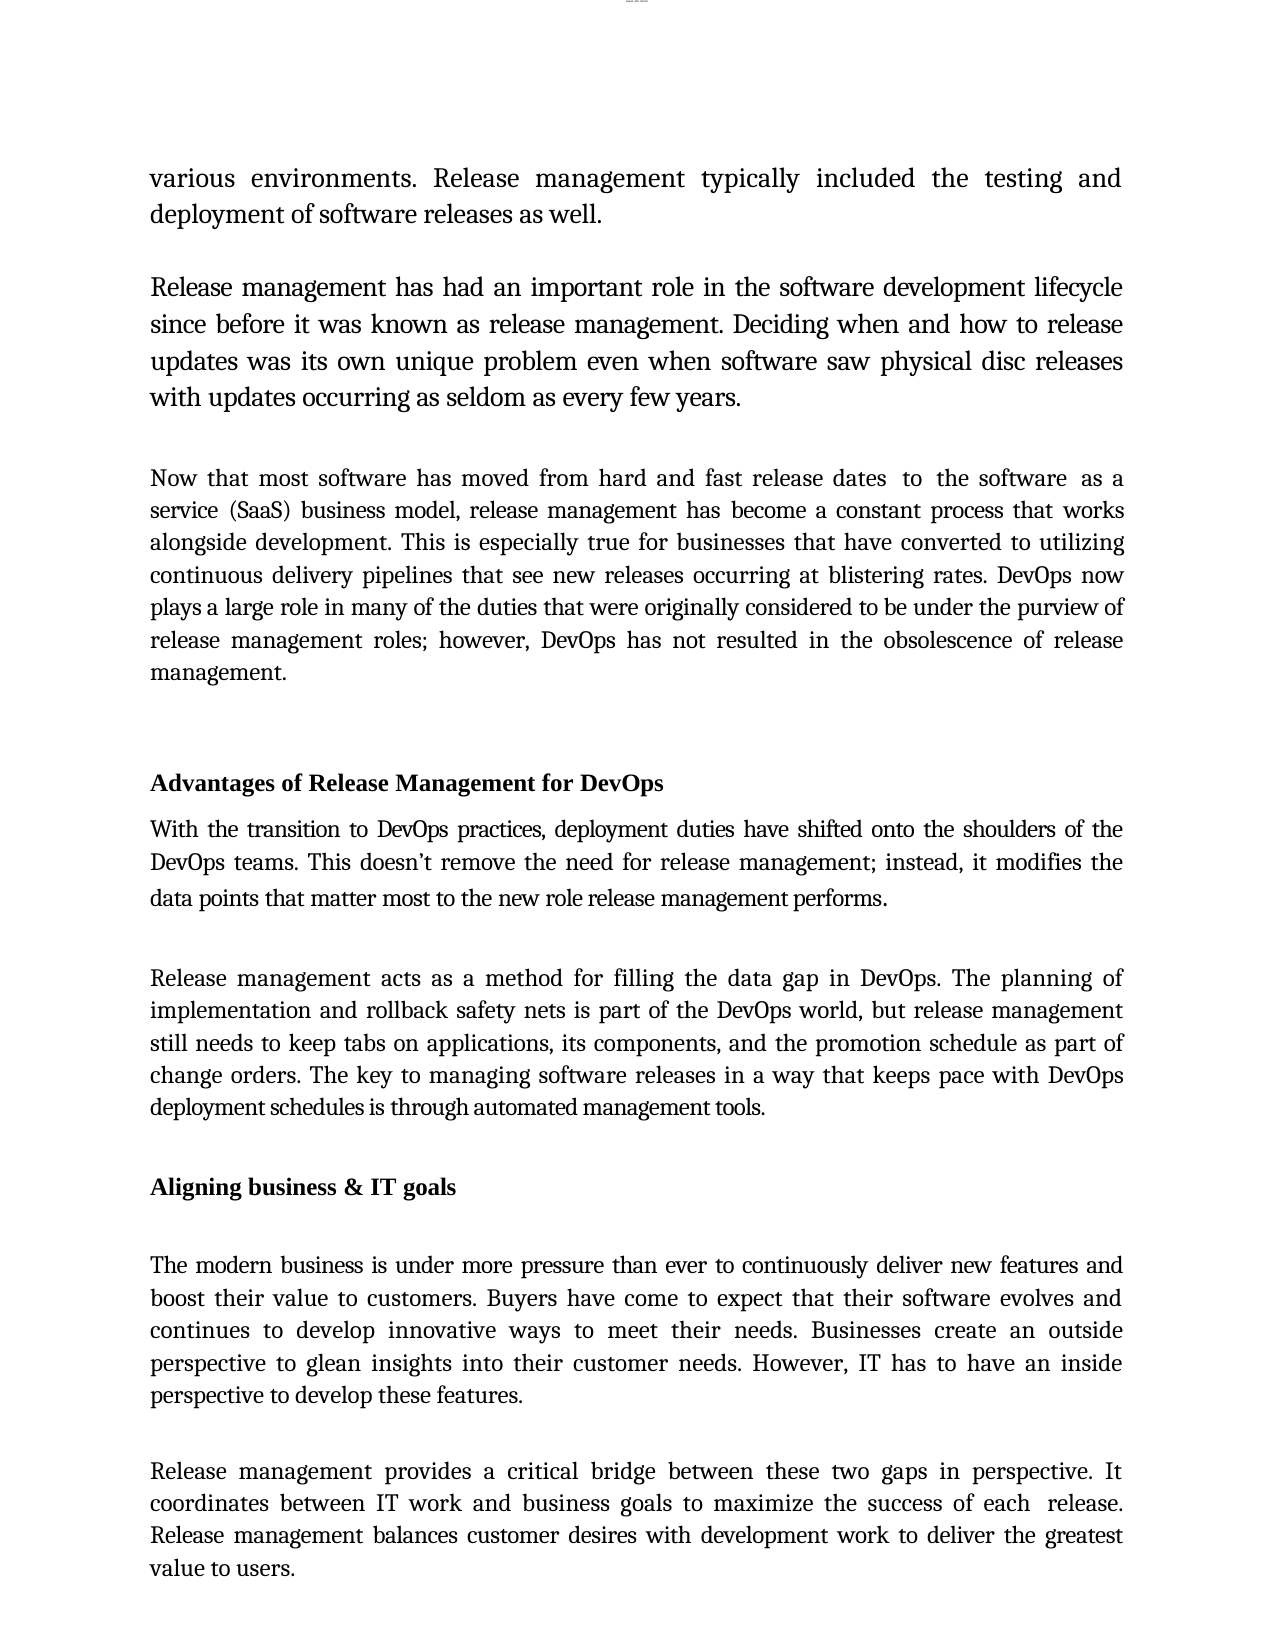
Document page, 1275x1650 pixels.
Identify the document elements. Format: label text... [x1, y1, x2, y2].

subtitle Advantages of Release Management for DevOps [150, 768, 1275, 796]
text The modern business is under more pressure than ever to continuously deliver new features and boost their value to customers. Buyers have come to expect that their software evolves and continues to develop innovative ways to meet their needs. Businesses create an outside perspective to glean insights into their customer needs. However, IT has to have an inside perspective to develop these features. [150, 1251, 1124, 1410]
text Now that most software has moved from hard and fast release dates to the software as a service (SaaS) business model, release management has become a constant process that works alongside development. This is especially true for businesses that have converted to utilizing continuous delivery pipelines that see new releases occurring at blistering rates. DevOps now plays a large role in many of the duties that were originally considered to be under the purview of release management roles; however, DevOps has not resulted in the obsolescence of release management. [150, 463, 1124, 687]
text Release management provides a critical bridge between these two gaps in perspective. It coordinates between IT work and business goals to maximize the success of each release. Release management balances customer desires with development work to deliver the greatest value to users. [150, 1457, 1123, 1583]
subtitle Aligning business & IT goals [150, 1172, 1275, 1201]
text Release management acts as a method for filling the data gap in DevOps. The planning of implementation and rollback safety nets is part of the DevOps world, but release management still needs to keep tabs on applications, its components, and the promotion schedule as part of change orders. The key to managing software releases in a way that keeps pace with DevOps deployment schedules is through automated management tools. [150, 964, 1124, 1122]
text various environments. Release management typically included the testing and deployment of software releases as well. [150, 162, 1123, 231]
text With the transition to DevOps practices, deployment duties have shifted onto the shoulders of the DevOps teams. This doesn’t remove the need for release management; instead, it modifies the data points that matter most to the new role release management performs. [150, 815, 1123, 913]
text Release management has had an important role in the software development lifecycle since before it was known as release management. Deciding when and how to release updates was its own unique problem even when software saw physical disc releases with updates occurring as seldom as every few years. [150, 271, 1123, 413]
